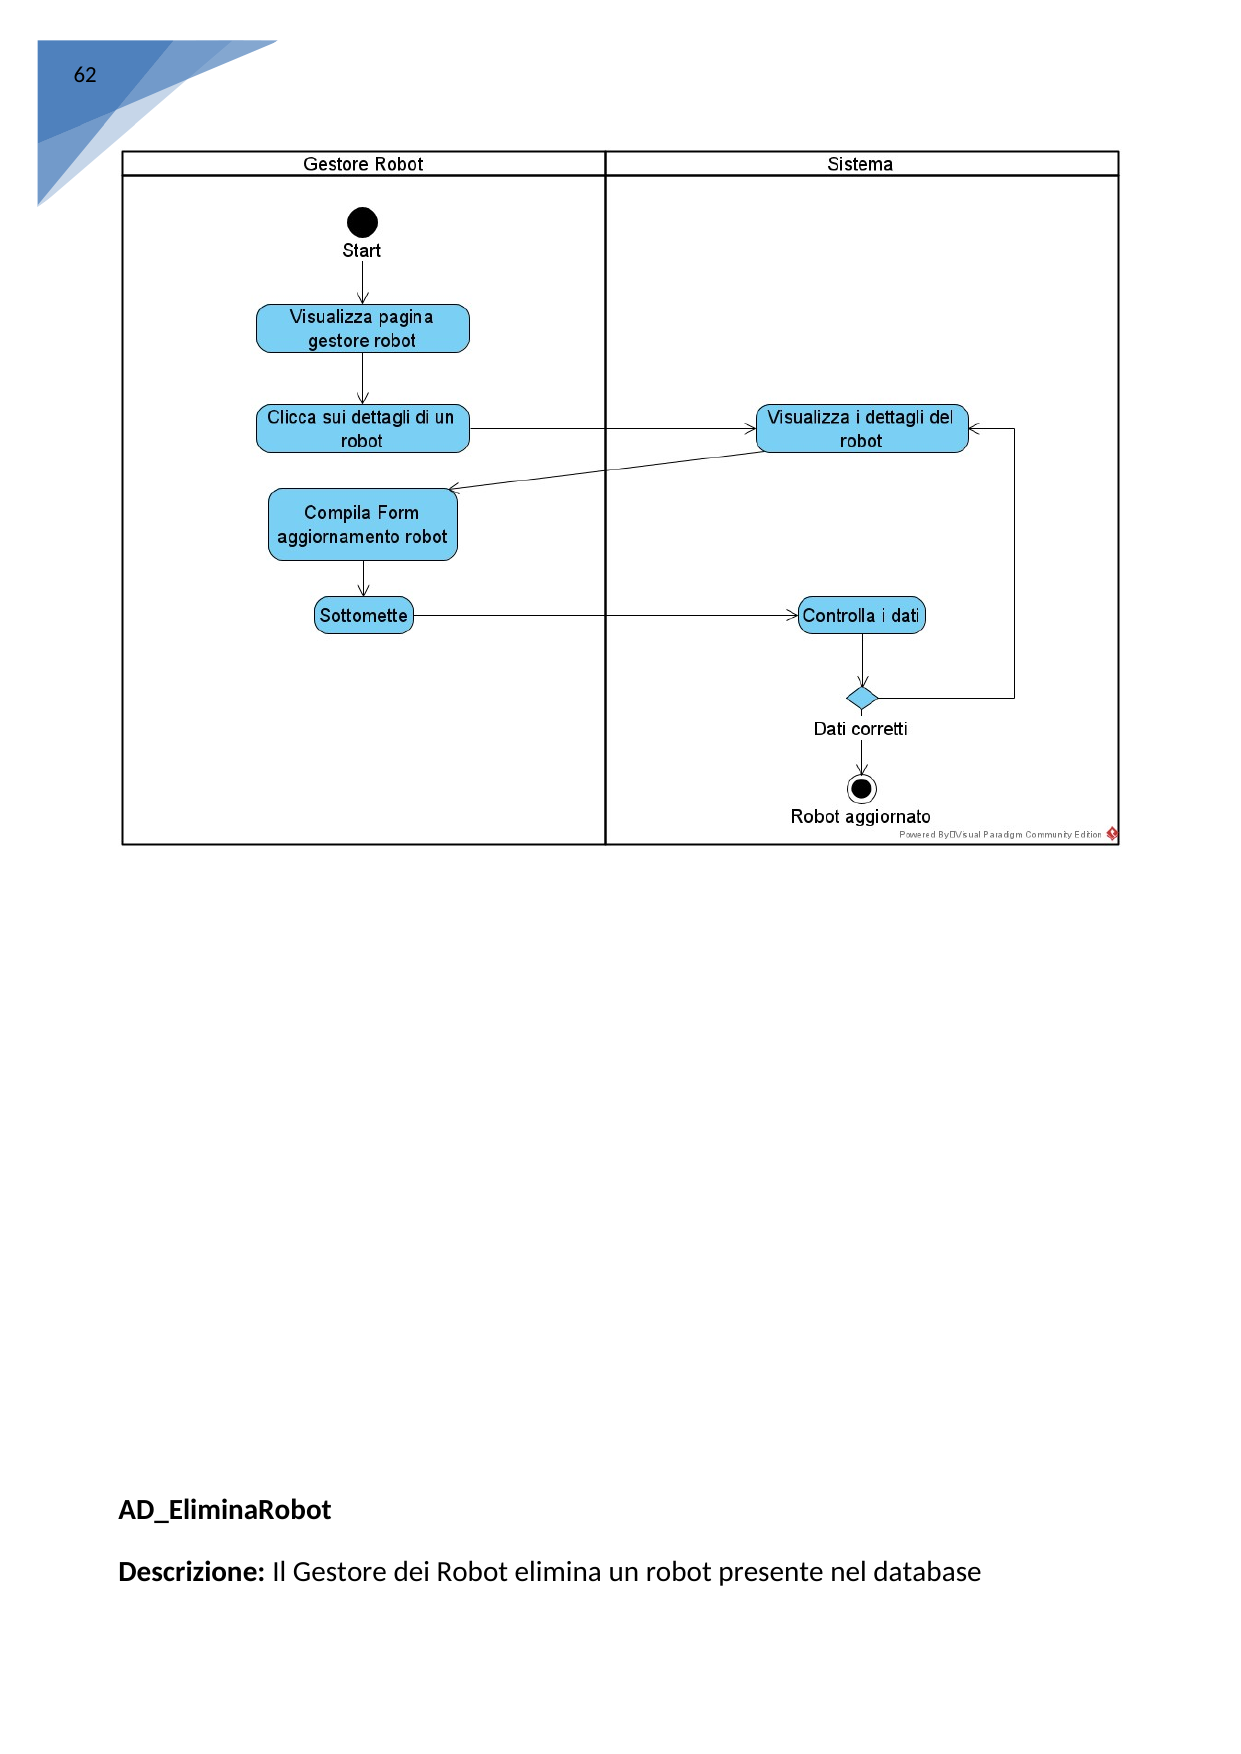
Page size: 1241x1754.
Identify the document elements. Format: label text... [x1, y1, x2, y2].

text Descrizione: Il Gestore dei Robot elimina un robot presente nel database [118, 1553, 1122, 1588]
picture [37, 40, 1123, 849]
text AD_EliminaRobot [118, 1491, 1122, 1527]
